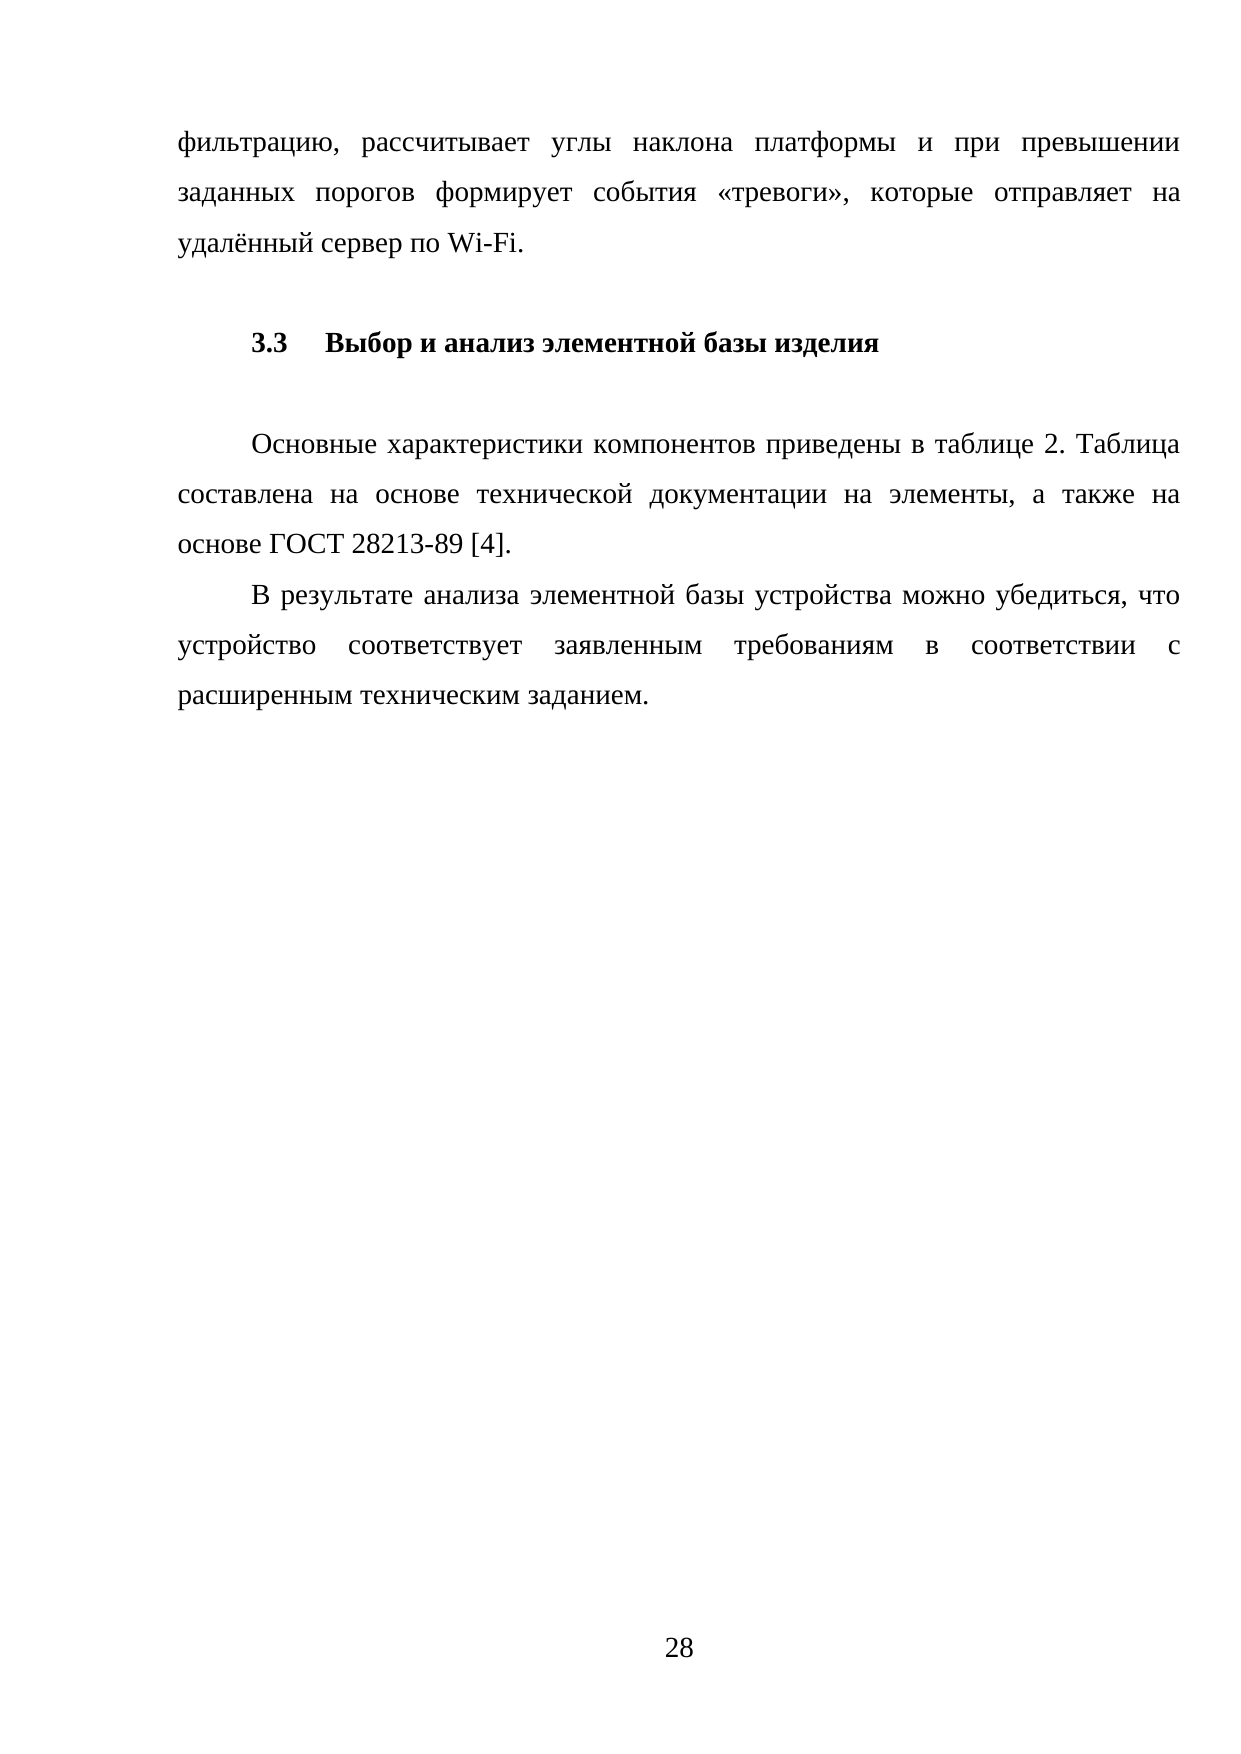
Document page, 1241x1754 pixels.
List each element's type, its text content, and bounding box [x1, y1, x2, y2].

text В результате анализа элементной базы устройства можно убедиться, что устройство соответствует заявленным требованиям в соответствии с расширенным техническим заданием. [177, 577, 1181, 711]
subtitle 3.3 Выбор и анализ элементной базы изделия [177, 325, 1181, 359]
text Основные характеристики компонентов приведены в таблице 2. Таблица составлена на основе технической документации на элементы, а также на основе ГОСТ 28213-89 [4]. [177, 426, 1181, 560]
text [177, 124, 1181, 258]
